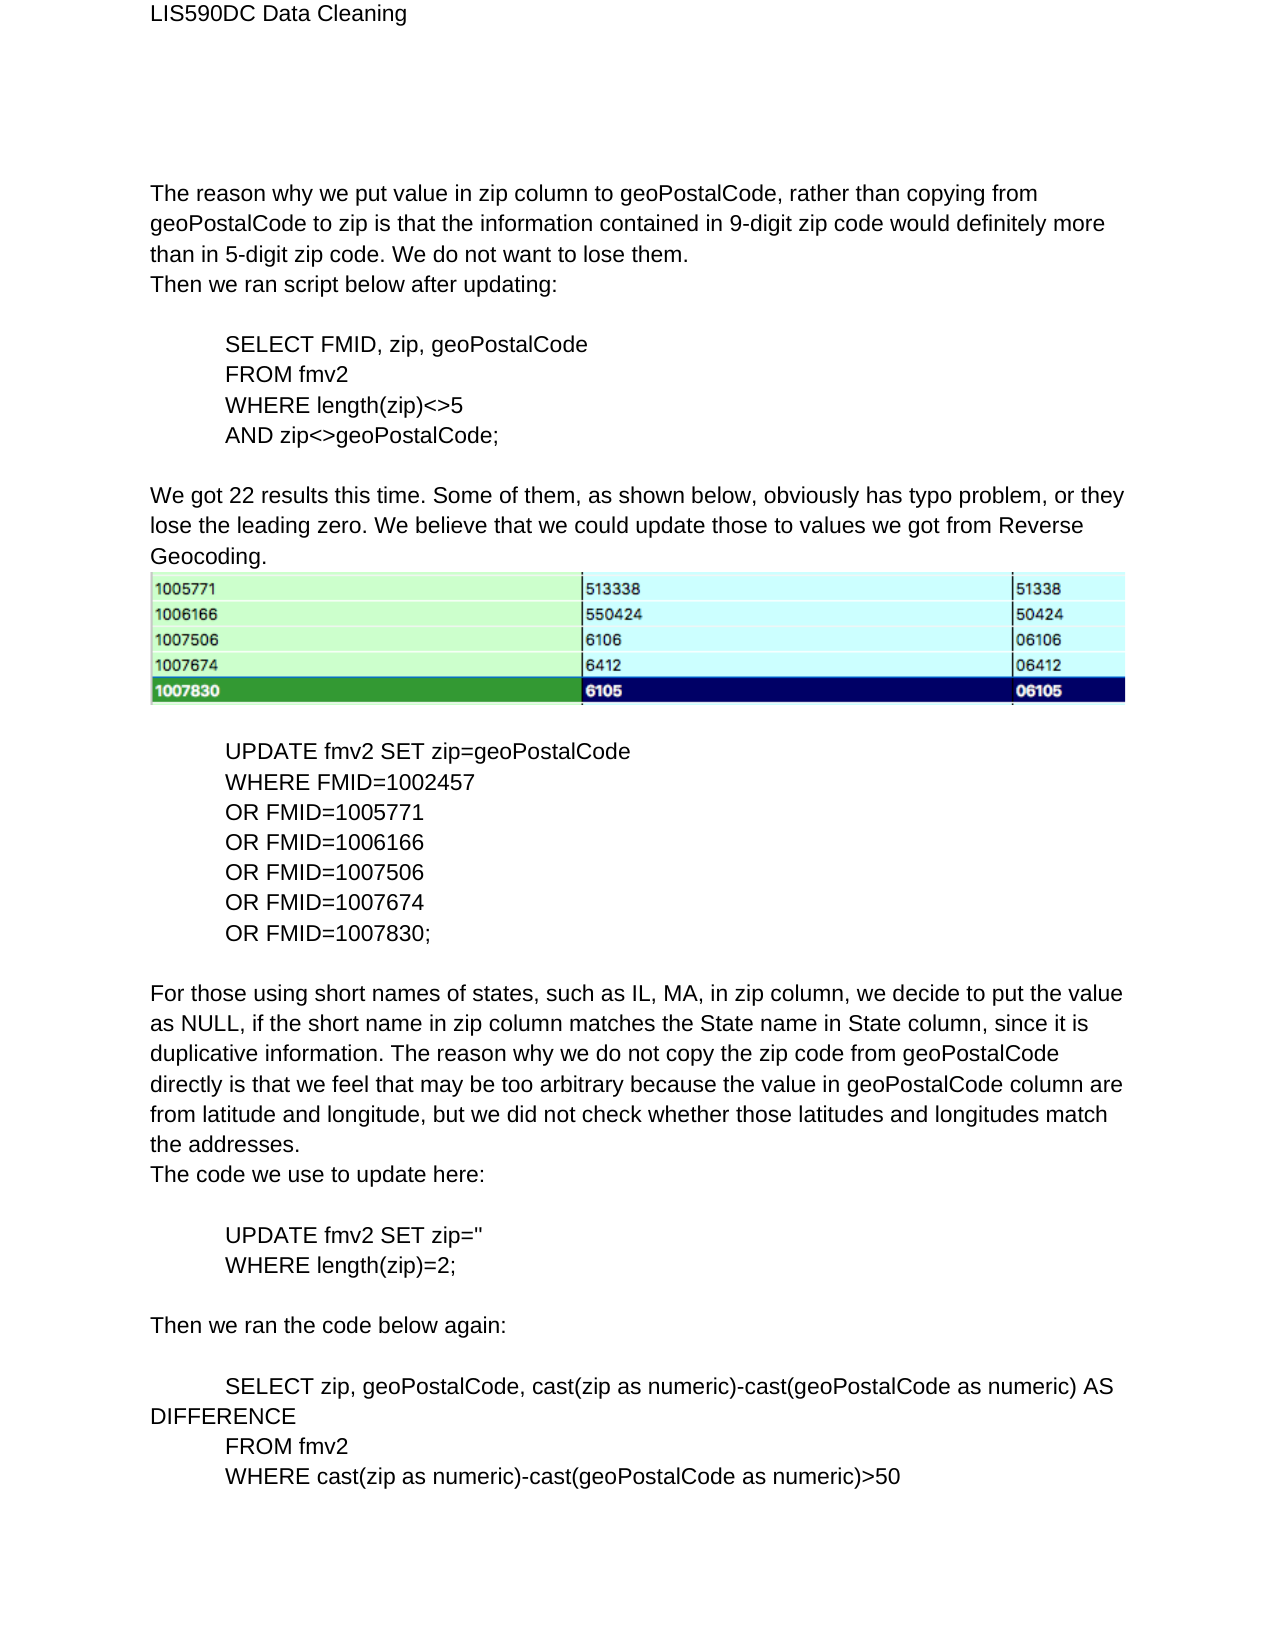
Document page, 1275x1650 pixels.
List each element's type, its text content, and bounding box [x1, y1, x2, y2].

text WHERE FMID=1002457 [150, 768, 1125, 795]
text SELECT zip, geoPostalCode, cast(zip as numeric)-cast(geoPostalCode as numeric) AS DIFFERENCE [150, 1373, 1125, 1429]
text OR FMID=1007674 [150, 889, 1125, 916]
text AND zip<>geoPostalCode; [150, 422, 1125, 448]
picture [150, 572, 1125, 705]
text For those using short names of states, such as IL, MA, in zip column, we decide to put the value as NULL, if the short name in zip column matches the State name in State column, since it is duplicative information. The reason why we do not copy the zip code from geoPostalCode directly is that we feel that may be too arbitrary because the value in geoPostalCode column are from latitude and longitude, but we did not check whether those latitudes and longitudes match the addresses. [150, 980, 1125, 1157]
text WHERE length(zip)=2; [150, 1252, 1125, 1278]
text FROM fmv2 [150, 1433, 1125, 1459]
text WHERE length(zip)<>5 [150, 392, 1125, 418]
text We got 22 results this time. Some of them, as shown below, obviously has typo problem, or they lose the leading zero. We believe that we could update those to values we got from Reverse Geocoding. [150, 482, 1125, 569]
text The code we use to update here: [150, 1161, 1125, 1187]
text OR FMID=1007506 [150, 859, 1125, 885]
text Then we ran script below after updating: [150, 271, 1125, 297]
text OR FMID=1007830; [150, 919, 1125, 946]
text OR FMID=1005771 [150, 799, 1125, 825]
text Then we ran the code below again: [150, 1312, 1125, 1338]
text UPDATE fmv2 SET zip=geoPostalCode [150, 738, 1125, 764]
text OR FMID=1006166 [150, 829, 1125, 855]
text SELECT FMID, zip, geoPostalCode [150, 331, 1125, 358]
text WHERE cast(zip as numeric)-cast(geoPostalCode as numeric)>50 [150, 1463, 1125, 1489]
text FROM fmv2 [150, 361, 1125, 388]
text UPDATE fmv2 SET zip='' [150, 1222, 1125, 1248]
text The reason why we put value in zip column to geoPostalCode, rather than copying from geoPostalCode to zip is that the information contained in 9-digit zip code would definitely more than in 5-digit zip code. We do not want to lose them. [150, 180, 1125, 267]
